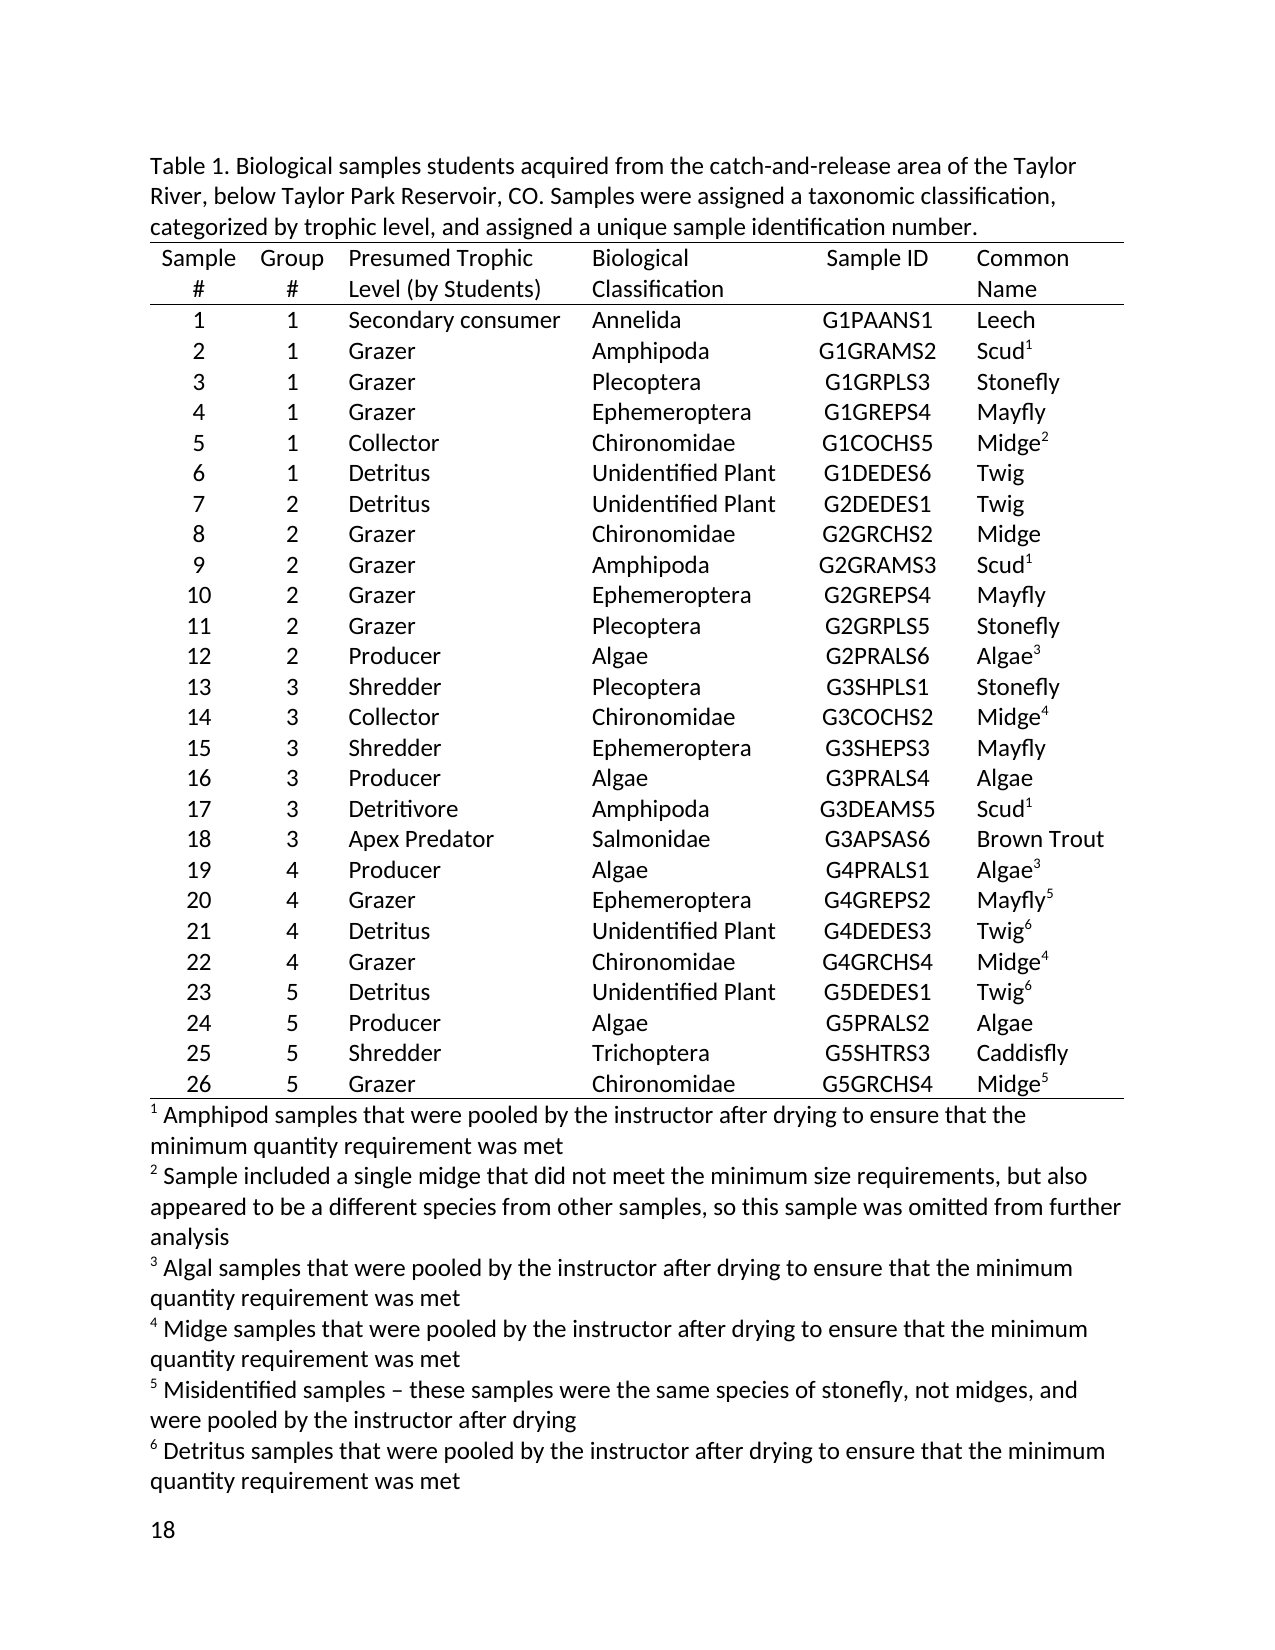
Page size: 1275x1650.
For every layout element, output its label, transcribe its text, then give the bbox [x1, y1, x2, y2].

table_cell G5GRCHS4 [790, 1068, 965, 1098]
table_cell 3 [150, 366, 247, 396]
table_cell 13 [150, 671, 247, 701]
table_header Sample # [150, 243, 247, 304]
table_cell 3 [248, 824, 337, 854]
table_cell G3APSAS6 [790, 824, 965, 854]
table_header Sample ID [790, 243, 965, 304]
table_cell Producer [337, 763, 581, 793]
table_cell Unidentified Plant [581, 976, 789, 1007]
table_cell Chironomidae [581, 427, 789, 457]
table_cell Shredder [337, 1037, 581, 1068]
table_cell Chironomidae [581, 701, 789, 732]
table_cell Apex Predator [337, 824, 581, 854]
table_cell 3 [248, 763, 337, 793]
table_cell Twig [965, 457, 1124, 488]
table_cell Annelida [581, 305, 789, 335]
table_cell Algae [581, 854, 789, 884]
table_cell Midge4 [965, 946, 1124, 976]
table_cell G4GREPS2 [790, 885, 965, 915]
table_cell 1 [248, 366, 337, 396]
table_cell Mayfly5 [965, 885, 1124, 915]
table_cell 22 [150, 946, 247, 976]
table_cell 14 [150, 701, 247, 732]
table_cell Twig6 [965, 915, 1124, 946]
table_cell 19 [150, 854, 247, 884]
table_cell Ephemeroptera [581, 885, 789, 915]
table_cell 18 [150, 824, 247, 854]
table_cell 1 [248, 427, 337, 457]
table_cell Plecoptera [581, 610, 789, 640]
table_cell G1GRPLS3 [790, 366, 965, 396]
table_cell Midge4 [965, 701, 1124, 732]
table_cell Chironomidae [581, 1068, 789, 1098]
table_cell 3 [248, 793, 337, 823]
table_cell 4 [248, 946, 337, 976]
table_cell 23 [150, 976, 247, 1007]
table_cell Grazer [337, 518, 581, 549]
table_cell 5 [248, 976, 337, 1007]
text 4 Midge samples that were pooled by the instructor after drying to ensure that the minimum quantity requirement was met [150, 1313, 1125, 1374]
table_cell Grazer [337, 366, 581, 396]
table_cell Leech [965, 305, 1124, 335]
table_cell 2 [248, 488, 337, 518]
table_cell Grazer [337, 396, 581, 427]
table_cell G1COCHS5 [790, 427, 965, 457]
table_cell 11 [150, 610, 247, 640]
table_cell Grazer [337, 610, 581, 640]
table_cell G4GRCHS4 [790, 946, 965, 976]
table_cell 4 [150, 396, 247, 427]
table_cell 1 [150, 305, 247, 335]
table_cell G4PRALS1 [790, 854, 965, 884]
table_cell G5SHTRS3 [790, 1037, 965, 1068]
table_cell G1GRAMS2 [790, 335, 965, 366]
table_cell 10 [150, 579, 247, 610]
table_cell 3 [248, 732, 337, 762]
table_cell G3PRALS4 [790, 763, 965, 793]
table_cell G2GRCHS2 [790, 518, 965, 549]
table_cell Producer [337, 640, 581, 671]
table_cell Secondary consumer [337, 305, 581, 335]
table_cell Detritus [337, 488, 581, 518]
table_cell 6 [150, 457, 247, 488]
table_cell Shredder [337, 671, 581, 701]
table_cell G2DEDES1 [790, 488, 965, 518]
table_cell Mayfly [965, 579, 1124, 610]
table_cell 1 [248, 396, 337, 427]
table_cell G5PRALS2 [790, 1007, 965, 1037]
table_cell Caddisfly [965, 1037, 1124, 1068]
text 1 Amphipod samples that were pooled by the instructor after drying to ensure that the minimum quantity requirement was met [150, 1099, 1125, 1160]
table_header Presumed Trophic Level (by Students) [337, 243, 581, 304]
table_cell 4 [248, 854, 337, 884]
table_cell Salmonidae [581, 824, 789, 854]
table_cell 24 [150, 1007, 247, 1037]
table_cell 3 [248, 671, 337, 701]
table_cell 1 [248, 457, 337, 488]
table_cell Amphipoda [581, 549, 789, 579]
table_cell 17 [150, 793, 247, 823]
table_cell Producer [337, 1007, 581, 1037]
table_cell G5DEDES1 [790, 976, 965, 1007]
table_cell G1GREPS4 [790, 396, 965, 427]
table_cell 12 [150, 640, 247, 671]
table_cell 20 [150, 885, 247, 915]
table_cell Grazer [337, 579, 581, 610]
text 5 Misidentified samples – these samples were the same species of stonefly, not midges, and were pooled by the instructor after drying [150, 1374, 1125, 1435]
table_cell 2 [150, 335, 247, 366]
table_cell G2PRALS6 [790, 640, 965, 671]
table_cell Detritus [337, 915, 581, 946]
table_cell 26 [150, 1068, 247, 1098]
table_cell 15 [150, 732, 247, 762]
table_cell 25 [150, 1037, 247, 1068]
table_cell Ephemeroptera [581, 732, 789, 762]
table_cell 21 [150, 915, 247, 946]
table_cell G1PAANS1 [790, 305, 965, 335]
table_cell 2 [248, 518, 337, 549]
table_header Group # [248, 243, 337, 304]
table_cell 8 [150, 518, 247, 549]
table_cell Detritivore [337, 793, 581, 823]
table_cell Mayfly [965, 396, 1124, 427]
table_cell 7 [150, 488, 247, 518]
table_cell Scud1 [965, 793, 1124, 823]
table_cell 9 [150, 549, 247, 579]
table_cell 2 [248, 610, 337, 640]
table_cell Grazer [337, 335, 581, 366]
table_cell Amphipoda [581, 793, 789, 823]
table_cell Collector [337, 427, 581, 457]
table_cell Unidentified Plant [581, 915, 789, 946]
table_cell Grazer [337, 946, 581, 976]
text 2 Sample included a single midge that did not meet the minimum size requirements, but also appeared to be a different species from other samples, so this sample was omitted from further analysis [150, 1160, 1125, 1252]
table_header Biological Classification [581, 243, 789, 304]
table_cell Shredder [337, 732, 581, 762]
table_cell Ephemeroptera [581, 396, 789, 427]
table_cell 5 [248, 1037, 337, 1068]
table_cell Unidentified Plant [581, 488, 789, 518]
table_cell G2GRAMS3 [790, 549, 965, 579]
table_cell G3COCHS2 [790, 701, 965, 732]
table_cell 1 [248, 305, 337, 335]
table_cell G1DEDES6 [790, 457, 965, 488]
table_cell Plecoptera [581, 366, 789, 396]
table_cell Grazer [337, 549, 581, 579]
table_cell 2 [248, 579, 337, 610]
table_cell Midge5 [965, 1068, 1124, 1098]
table_cell Stonefly [965, 610, 1124, 640]
table_cell G2GRPLS5 [790, 610, 965, 640]
table_cell Algae [581, 640, 789, 671]
table_cell G2GREPS4 [790, 579, 965, 610]
table_cell Trichoptera [581, 1037, 789, 1068]
table_header Common Name [965, 243, 1124, 304]
table_cell Detritus [337, 976, 581, 1007]
table_cell 5 [248, 1068, 337, 1098]
table_cell Algae [965, 1007, 1124, 1037]
table_cell Detritus [337, 457, 581, 488]
table_cell Collector [337, 701, 581, 732]
table_cell Chironomidae [581, 518, 789, 549]
table_cell Grazer [337, 885, 581, 915]
table_cell Scud1 [965, 549, 1124, 579]
table_cell 1 [248, 335, 337, 366]
table_cell Producer [337, 854, 581, 884]
table_cell 5 [248, 1007, 337, 1037]
table_cell Unidentified Plant [581, 457, 789, 488]
table_cell Ephemeroptera [581, 579, 789, 610]
table_cell Stonefly [965, 366, 1124, 396]
table_cell Midge2 [965, 427, 1124, 457]
table_cell Algae [581, 1007, 789, 1037]
table_cell Plecoptera [581, 671, 789, 701]
table_cell Twig [965, 488, 1124, 518]
table_cell Brown Trout [965, 824, 1124, 854]
table_cell 3 [248, 701, 337, 732]
table_cell G4DEDES3 [790, 915, 965, 946]
table_cell G3DEAMS5 [790, 793, 965, 823]
text Table 1. Biological samples students acquired from the catch-and-release area of the Taylor River, below Taylor Park Reservoir, CO. Samples were assigned a taxonomic classification, categorized by trophic level, and assigned a unique sample identification number. [150, 150, 1125, 242]
table_cell Algae3 [965, 854, 1124, 884]
table_cell Mayfly [965, 732, 1124, 762]
table_cell Stonefly [965, 671, 1124, 701]
table_cell Algae3 [965, 640, 1124, 671]
table_cell G3SHEPS3 [790, 732, 965, 762]
table_cell 2 [248, 640, 337, 671]
table_cell Chironomidae [581, 946, 789, 976]
table_cell Grazer [337, 1068, 581, 1098]
text 6 Detritus samples that were pooled by the instructor after drying to ensure that the minimum quantity requirement was met [150, 1435, 1125, 1496]
table_cell 4 [248, 885, 337, 915]
table_cell 16 [150, 763, 247, 793]
table_cell Midge [965, 518, 1124, 549]
table_cell Algae [965, 763, 1124, 793]
table_cell Algae [581, 763, 789, 793]
table_cell 5 [150, 427, 247, 457]
table_cell 2 [248, 549, 337, 579]
text 3 Algal samples that were pooled by the instructor after drying to ensure that the minimum quantity requirement was met [150, 1252, 1125, 1313]
table_cell G3SHPLS1 [790, 671, 965, 701]
table_cell Amphipoda [581, 335, 789, 366]
table_cell Twig6 [965, 976, 1124, 1007]
table_cell Scud1 [965, 335, 1124, 366]
table_cell 4 [248, 915, 337, 946]
